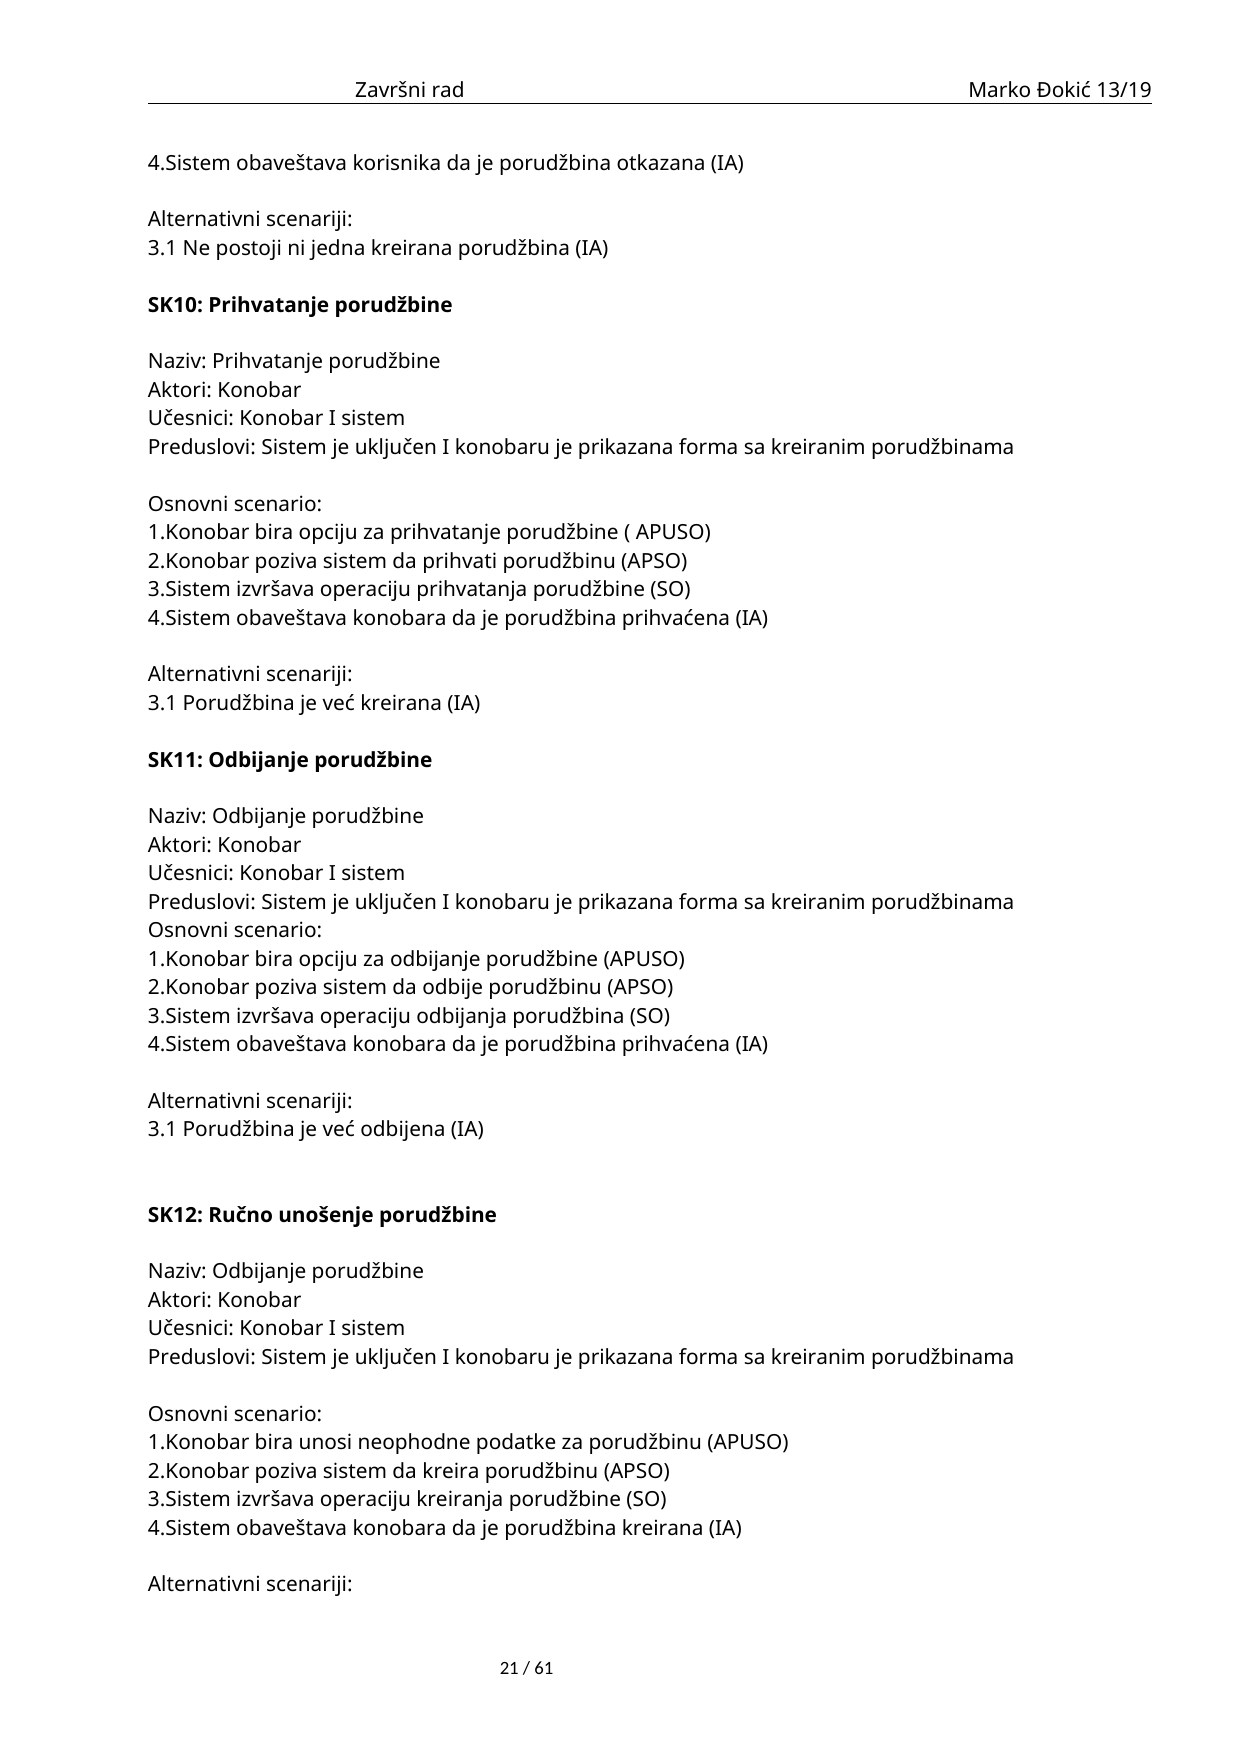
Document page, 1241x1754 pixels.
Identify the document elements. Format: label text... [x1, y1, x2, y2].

text Učesnici: Konobar I sistem [148, 403, 1152, 432]
text SK10: Prihvatanje porudžbine [148, 290, 1152, 318]
text SK12: Ručno unošenje porudžbine [148, 1200, 1152, 1228]
text 3.Sistem izvršava operaciju prihvatanja porudžbine (SO) [148, 574, 1152, 603]
text 4.Sistem obaveštava korisnika da je porudžbina otkazana (IA) [148, 148, 1152, 176]
text SK11: Odbijanje porudžbine [148, 745, 1152, 773]
text Osnovni scenario: [148, 489, 1152, 517]
text 3.Sistem izvršava operaciju odbijanja porudžbina (SO) [148, 1001, 1152, 1029]
text Aktori: Konobar [148, 375, 1152, 403]
text Naziv: Prihvatanje porudžbine [148, 347, 1152, 375]
text Osnovni scenario: [148, 915, 1152, 944]
text Naziv: Odbijanje porudžbine [148, 802, 1152, 830]
text Alternativni scenariji: [148, 1086, 1152, 1114]
text Osnovni scenario: [148, 1399, 1152, 1427]
text 2.Konobar poziva sistem da prihvati porudžbinu (APSO) [148, 546, 1152, 574]
text Aktori: Konobar [148, 1285, 1152, 1313]
text 1.Konobar bira opciju za odbijanje porudžbine (APUSO) [148, 944, 1152, 972]
text 3.Sistem izvršava operaciju kreiranja porudžbine (SO) [148, 1484, 1152, 1513]
text 1.Konobar bira opciju za prihvatanje porudžbine ( APUSO) [148, 517, 1152, 546]
text 4.Sistem obaveštava konobara da je porudžbina prihvaćena (IA) [148, 1029, 1152, 1058]
text 4.Sistem obaveštava konobara da je porudžbina prihvaćena (IA) [148, 603, 1152, 631]
text Učesnici: Konobar I sistem [148, 1313, 1152, 1342]
text 3.1 Ne postoji ni jedna kreirana porudžbina (IA) [148, 233, 1152, 261]
text 3.1 Porudžbina je već odbijena (IA) [148, 1114, 1152, 1143]
text Naziv: Odbijanje porudžbine [148, 1257, 1152, 1285]
text Aktori: Konobar [148, 830, 1152, 858]
text Alternativni scenariji: [148, 1569, 1152, 1598]
text Preduslovi: Sistem je uključen I konobaru je prikazana forma sa kreiranim porudžbinama [148, 1342, 1152, 1370]
text Učesnici: Konobar I sistem [148, 858, 1152, 887]
text Preduslovi: Sistem je uključen I konobaru je prikazana forma sa kreiranim porudžbinama [148, 432, 1152, 460]
text 2.Konobar poziva sistem da odbije porudžbinu (APSO) [148, 972, 1152, 1001]
text 3.1 Porudžbina je već kreirana (IA) [148, 688, 1152, 716]
text 1.Konobar bira unosi neophodne podatke za porudžbinu (APUSO) [148, 1427, 1152, 1456]
text Preduslovi: Sistem je uključen I konobaru je prikazana forma sa kreiranim porudžbinama [148, 887, 1152, 915]
text Alternativni scenariji: [148, 204, 1152, 233]
text Alternativni scenariji: [148, 659, 1152, 688]
text 4.Sistem obaveštava konobara da je porudžbina kreirana (IA) [148, 1513, 1152, 1541]
text 2.Konobar poziva sistem da kreira porudžbinu (APSO) [148, 1456, 1152, 1484]
